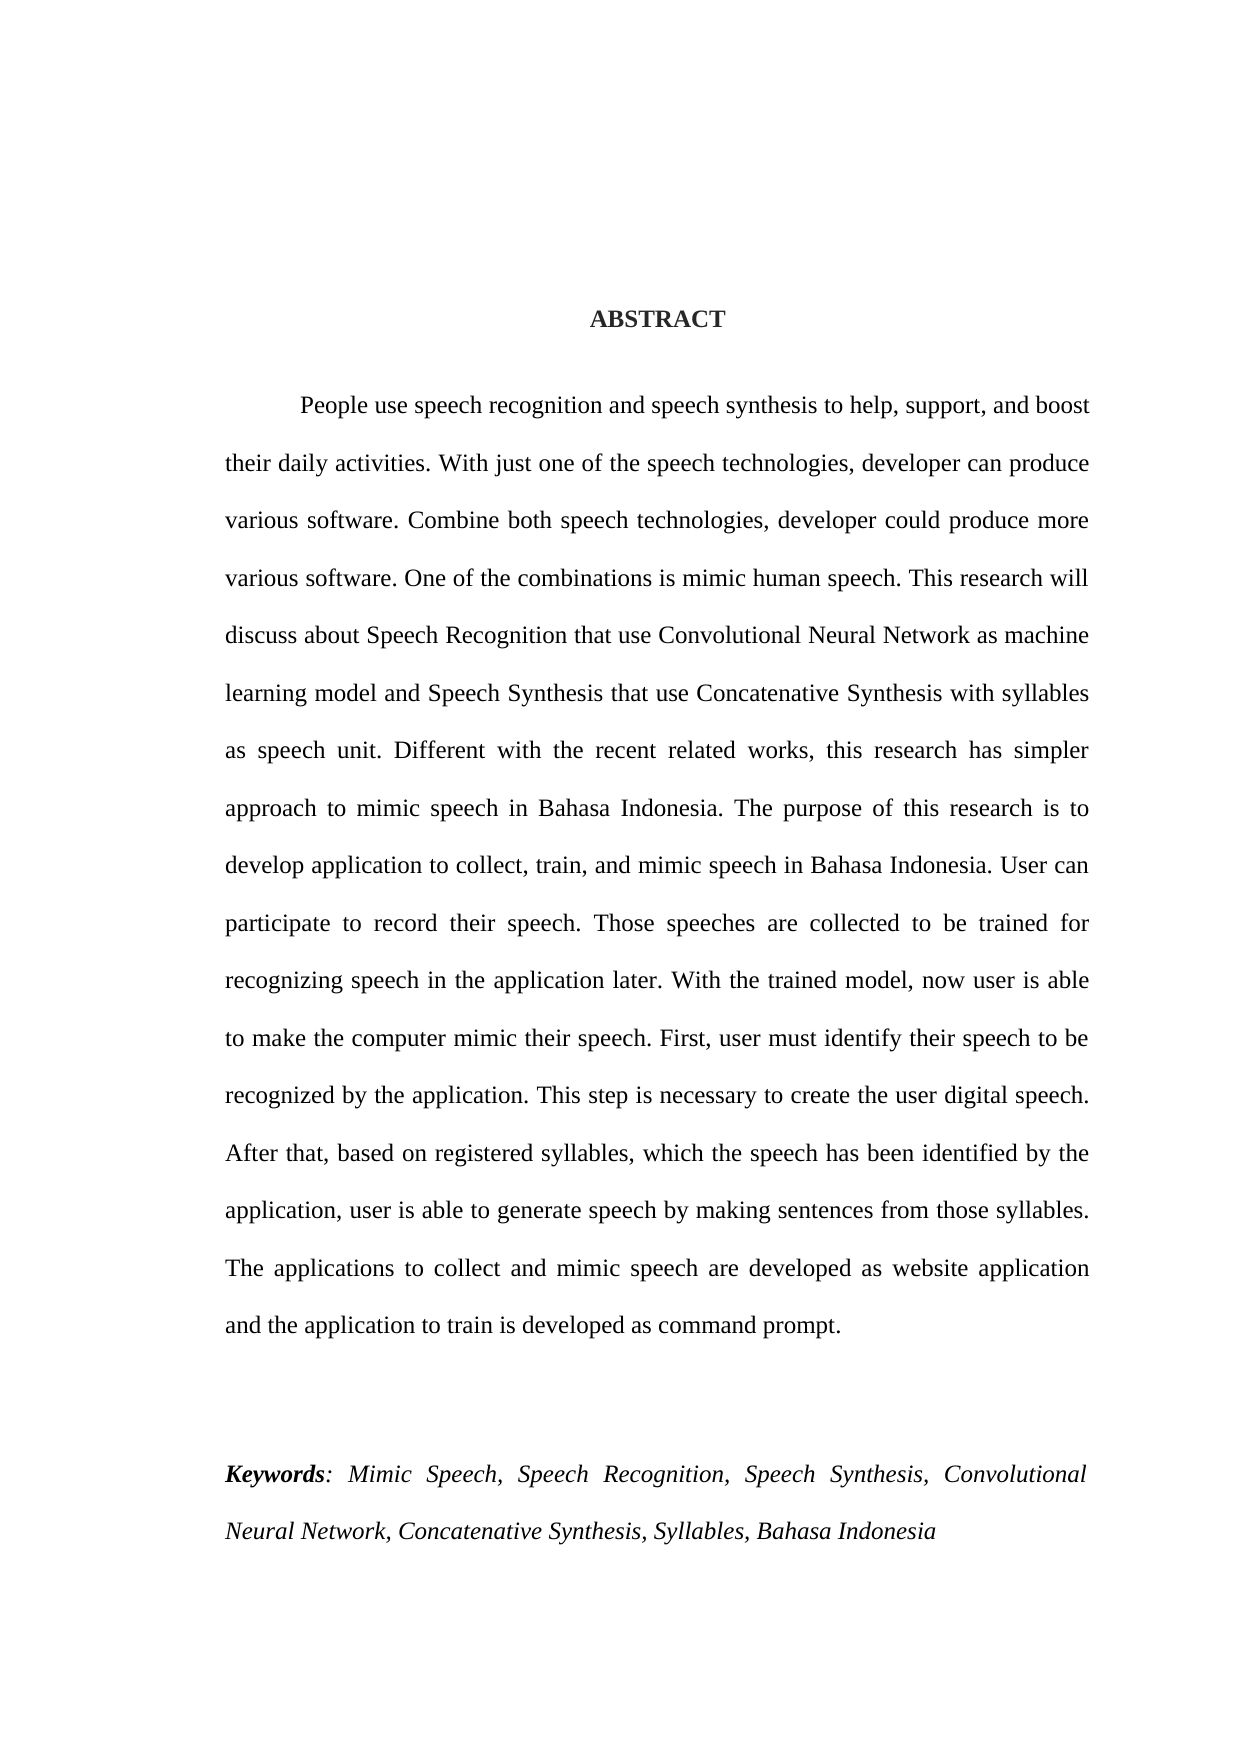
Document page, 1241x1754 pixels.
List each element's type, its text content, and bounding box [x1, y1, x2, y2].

text People use speech recognition and speech synthesis to help, support, and boost their daily activities. With just one of the speech technologies, developer can produce various software. Combine both speech technologies, developer could produce more various software. One of the combinations is mimic human speech. This research will discuss about Speech Recognition that use Convolutional Neural Network as machine learning model and Speech Synthesis that use Concatenative Synthesis with syllables as speech unit. Different with the recent related works, this research has simpler approach to mimic speech in Bahasa Indonesia. The purpose of this research is to develop application to collect, train, and mimic speech in Bahasa Indonesia. User can participate to record their speech. Those speeches are collected to be trained for recognizing speech in the application later. With the trained model, now user is able to make the computer mimic their speech. First, user must identify their speech to be recognized by the application. This step is necessary to create the user digital speech. After that, based on registered syllables, which the speech has been identified by the application, user is able to generate speech by making sentences from those syllables. The applications to collect and mimic speech are developed as website application and the application to train is developed as command prompt. [225, 390, 1090, 1339]
subtitle ABSTRACT [225, 304, 1090, 333]
text Keywords: Mimic Speech, Speech Recognition, Speech Synthesis, Convolutional Neural Network, Concatenative Synthesis, Syllables, Bahasa Indonesia [225, 1459, 1090, 1545]
